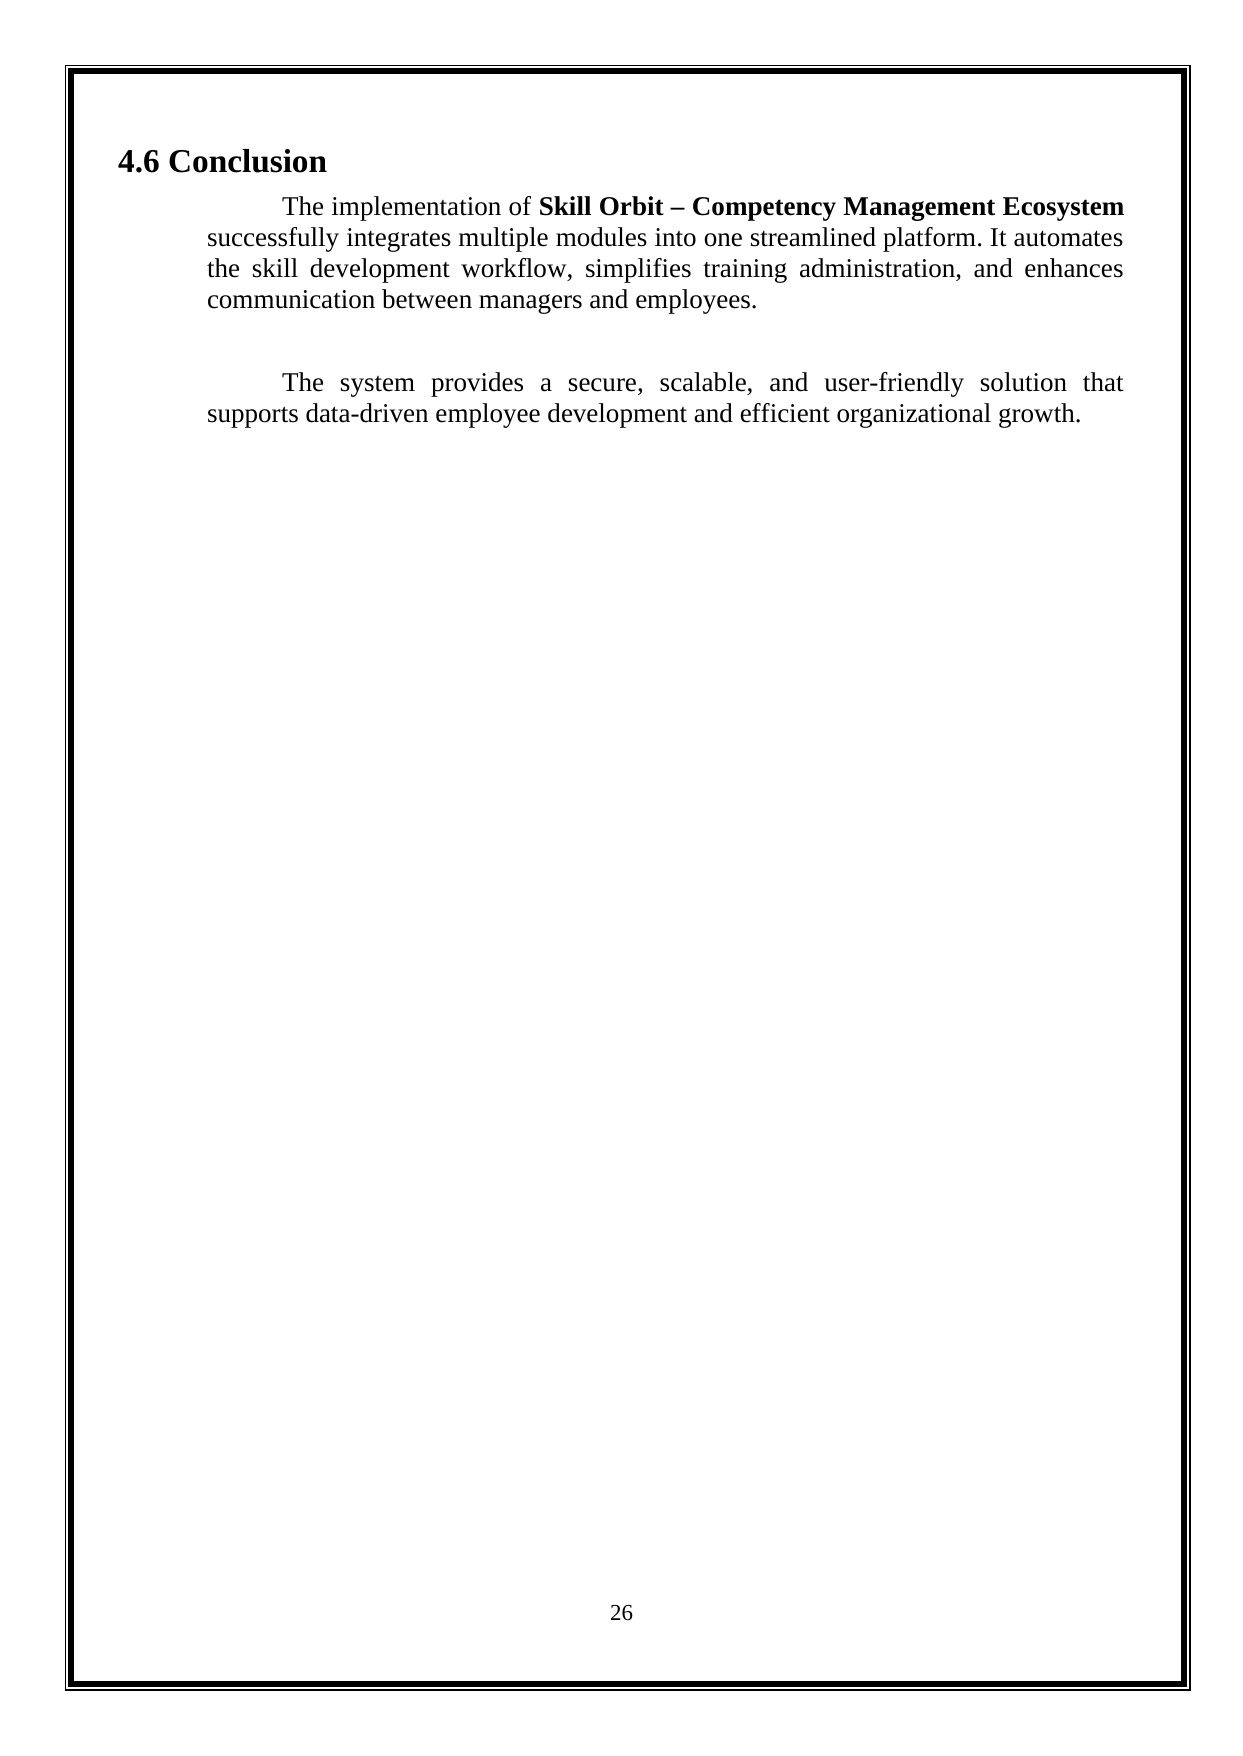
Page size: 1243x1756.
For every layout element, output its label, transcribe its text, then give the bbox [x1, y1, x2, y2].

text The implementation of Skill Orbit – Competency Management Ecosystem successfully integrates multiple modules into one streamlined platform. It automates the skill development workflow, simplifies training administration, and enhances communication between managers and employees. [207, 190, 1125, 315]
text 4.6 Conclusion [118, 142, 1125, 180]
text The system provides a secure, scalable, and user-friendly solution that supports data-driven employee development and efficient organizational growth. [207, 366, 1125, 428]
